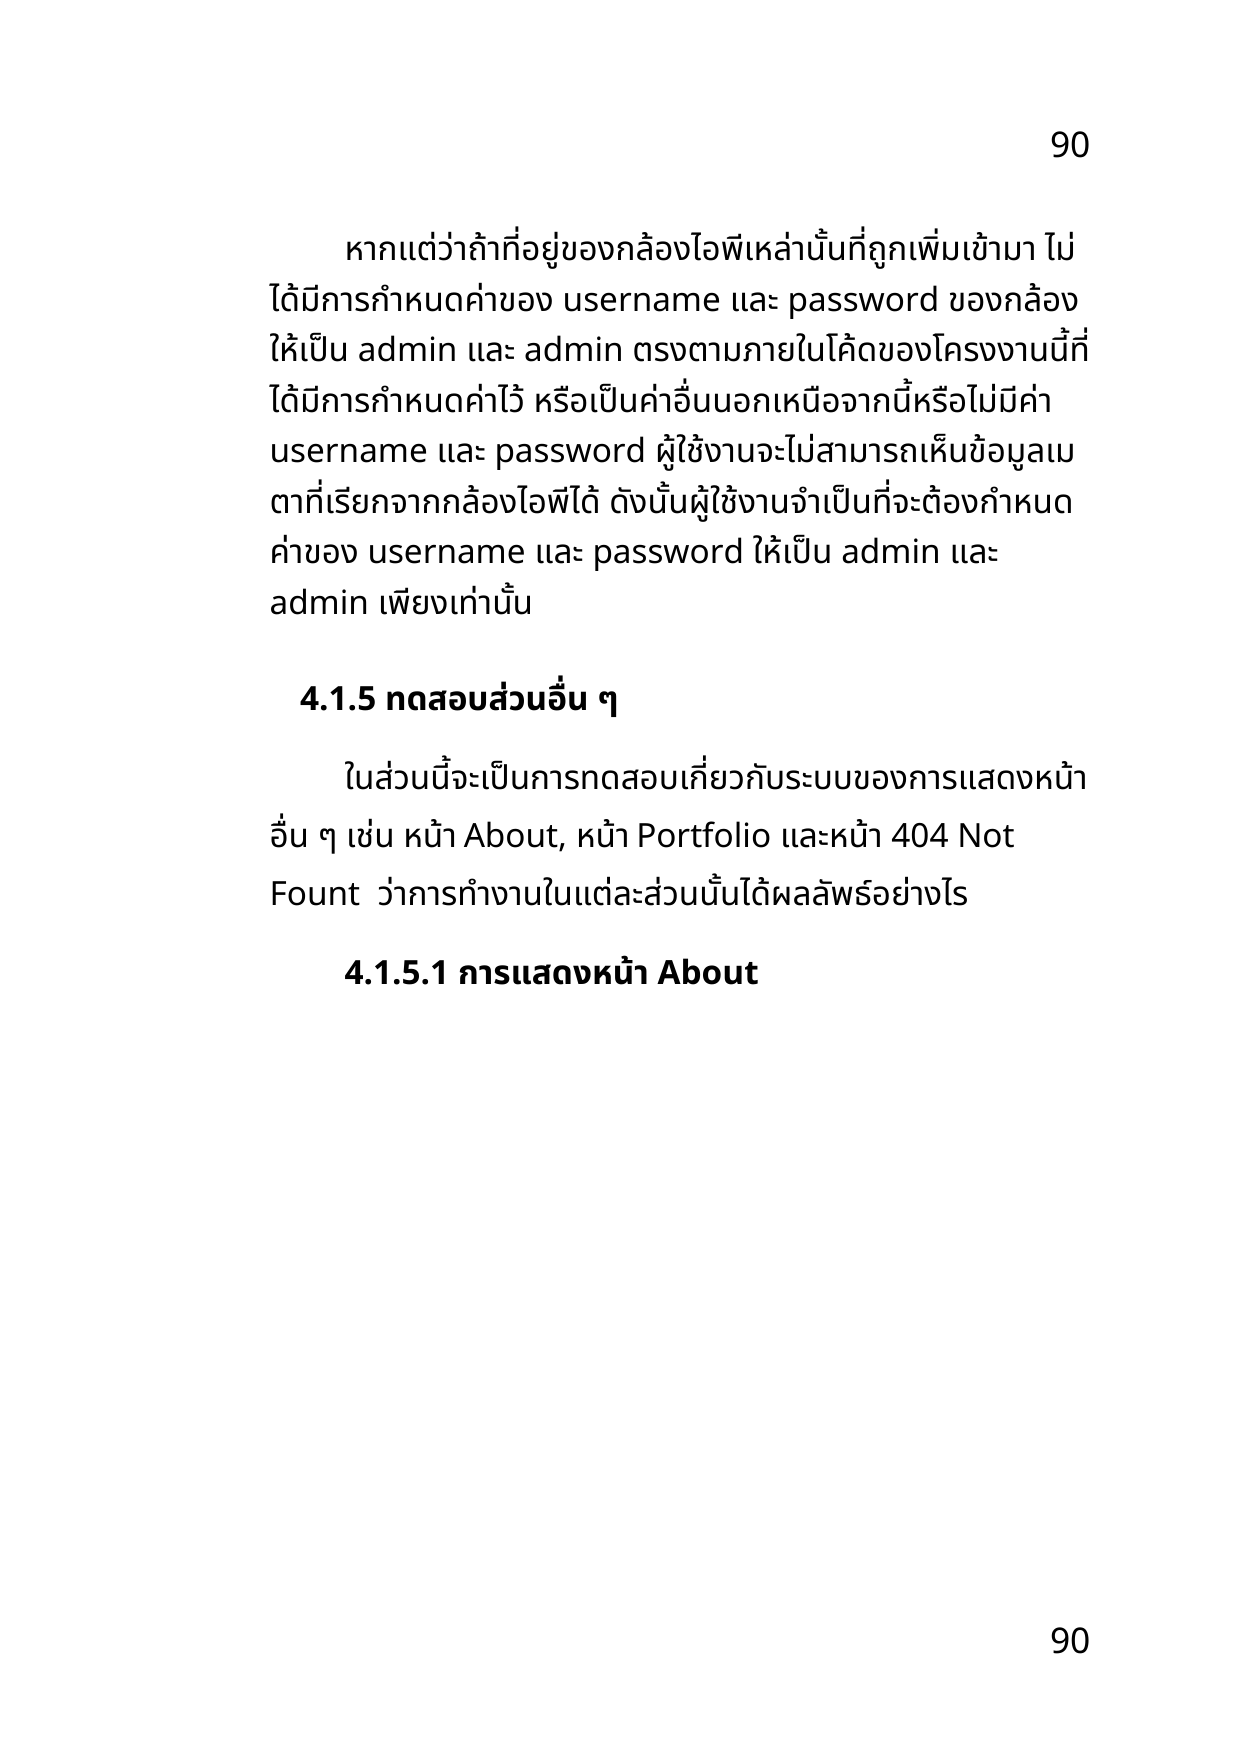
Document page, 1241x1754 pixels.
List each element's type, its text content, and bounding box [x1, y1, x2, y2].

text ในส่วนนี้จะเป็นการทดสอบเกี่ยวกับระบบของการแสดงหน้าอื่น ๆ เช่น หน้าAbout, หน้าPortfolio และหน้า 404 Not Fount ว่าการทำงานในแต่ละส่วนนั้นได้ผลลัพธ์อย่างไร [269, 754, 1090, 920]
subtitle 4.1.5.1 การแสดงหน้า About [269, 949, 1090, 999]
text หากแต่ว่าถ้าที่อยู่ของกล้องไอพีเหล่านั้นที่ถูกเพิ่มเข้ามา ไม่ได้มีการกำหนดค่าของ username และ password ของกล้องให้เป็น admin และ admin ตรงตามภายในโค้ดของโครงงานนี้ที่ได้มีการกำหนดค่าไว้ หรือเป็นค่าอื่นนอกเหนือจากนี้หรือไม่มีค่า username และ password ผู้ใช้งานจะไม่สามารถเห็นข้อมูลเมตาที่เรียกจากกล้องไอพีได้ ดังนั้นผู้ใช้งานจำเป็นที่จะต้องกำหนดค่าของ username และ password ให้เป็น admin และ admin เพียงเท่านั้น [269, 225, 1090, 675]
subtitle 4.1.5 ทดสอบส่วนอื่น ๆ [225, 675, 1090, 725]
